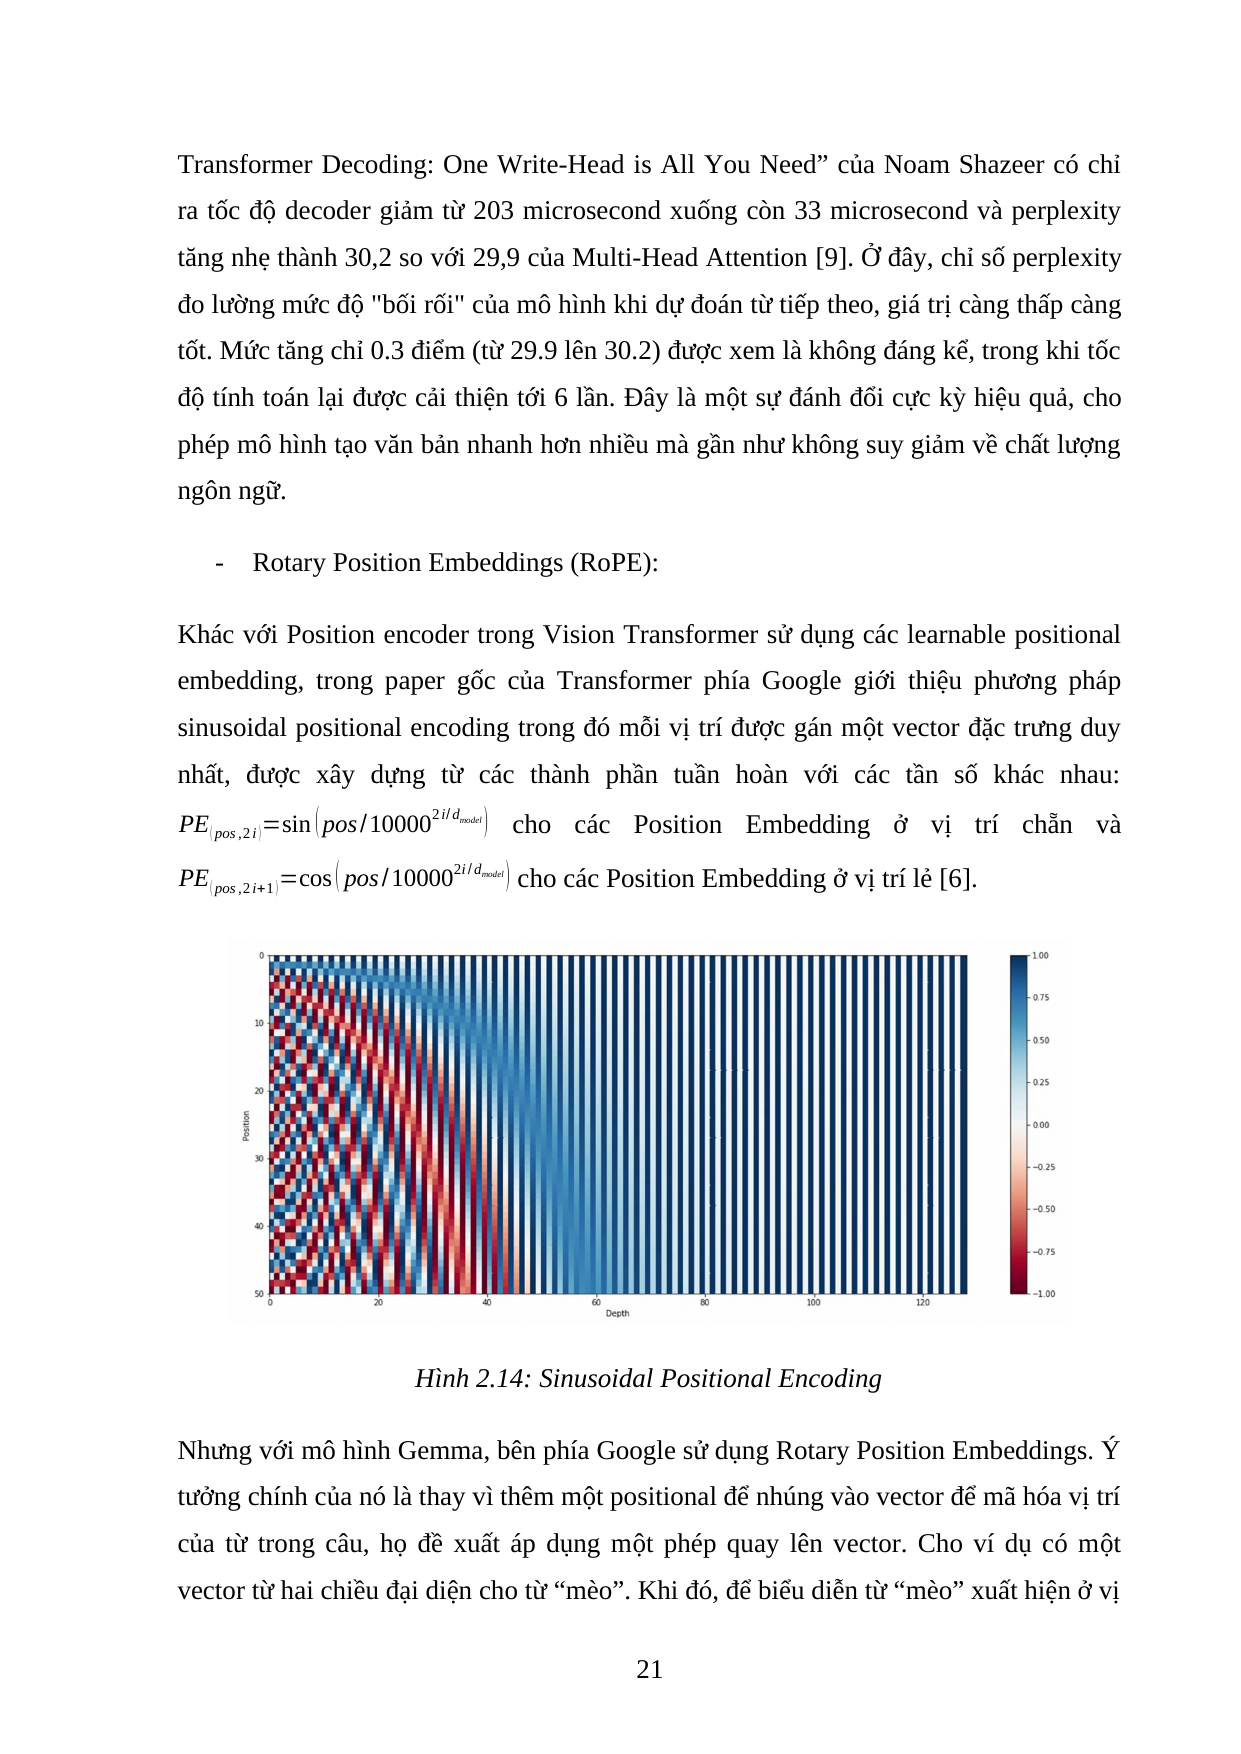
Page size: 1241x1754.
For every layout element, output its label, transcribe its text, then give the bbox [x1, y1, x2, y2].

text Hình 2.14: Sinusoidal Positional Encoding [177, 1362, 1122, 1393]
text Khác với Position encoder trong Vision Transformer sử dụng các learnable positional embedding, trong paper gốc của Transformer phía Google giới thiệu phương pháp sinusoidal positional encoding trong đó mỗi vị trí được gán một vector đặc trưng duy nhất, được xây dựng từ các thành phần tuần hoàn với các tần số khác nhau: cho các Position Embedding ở vị trí chẵn và cho các Position Embedding ở vị trí lẻ. [177, 618, 1122, 898]
list Rotary Position Embeddings (RoPE): [215, 546, 1122, 577]
picture [227, 938, 1072, 1322]
